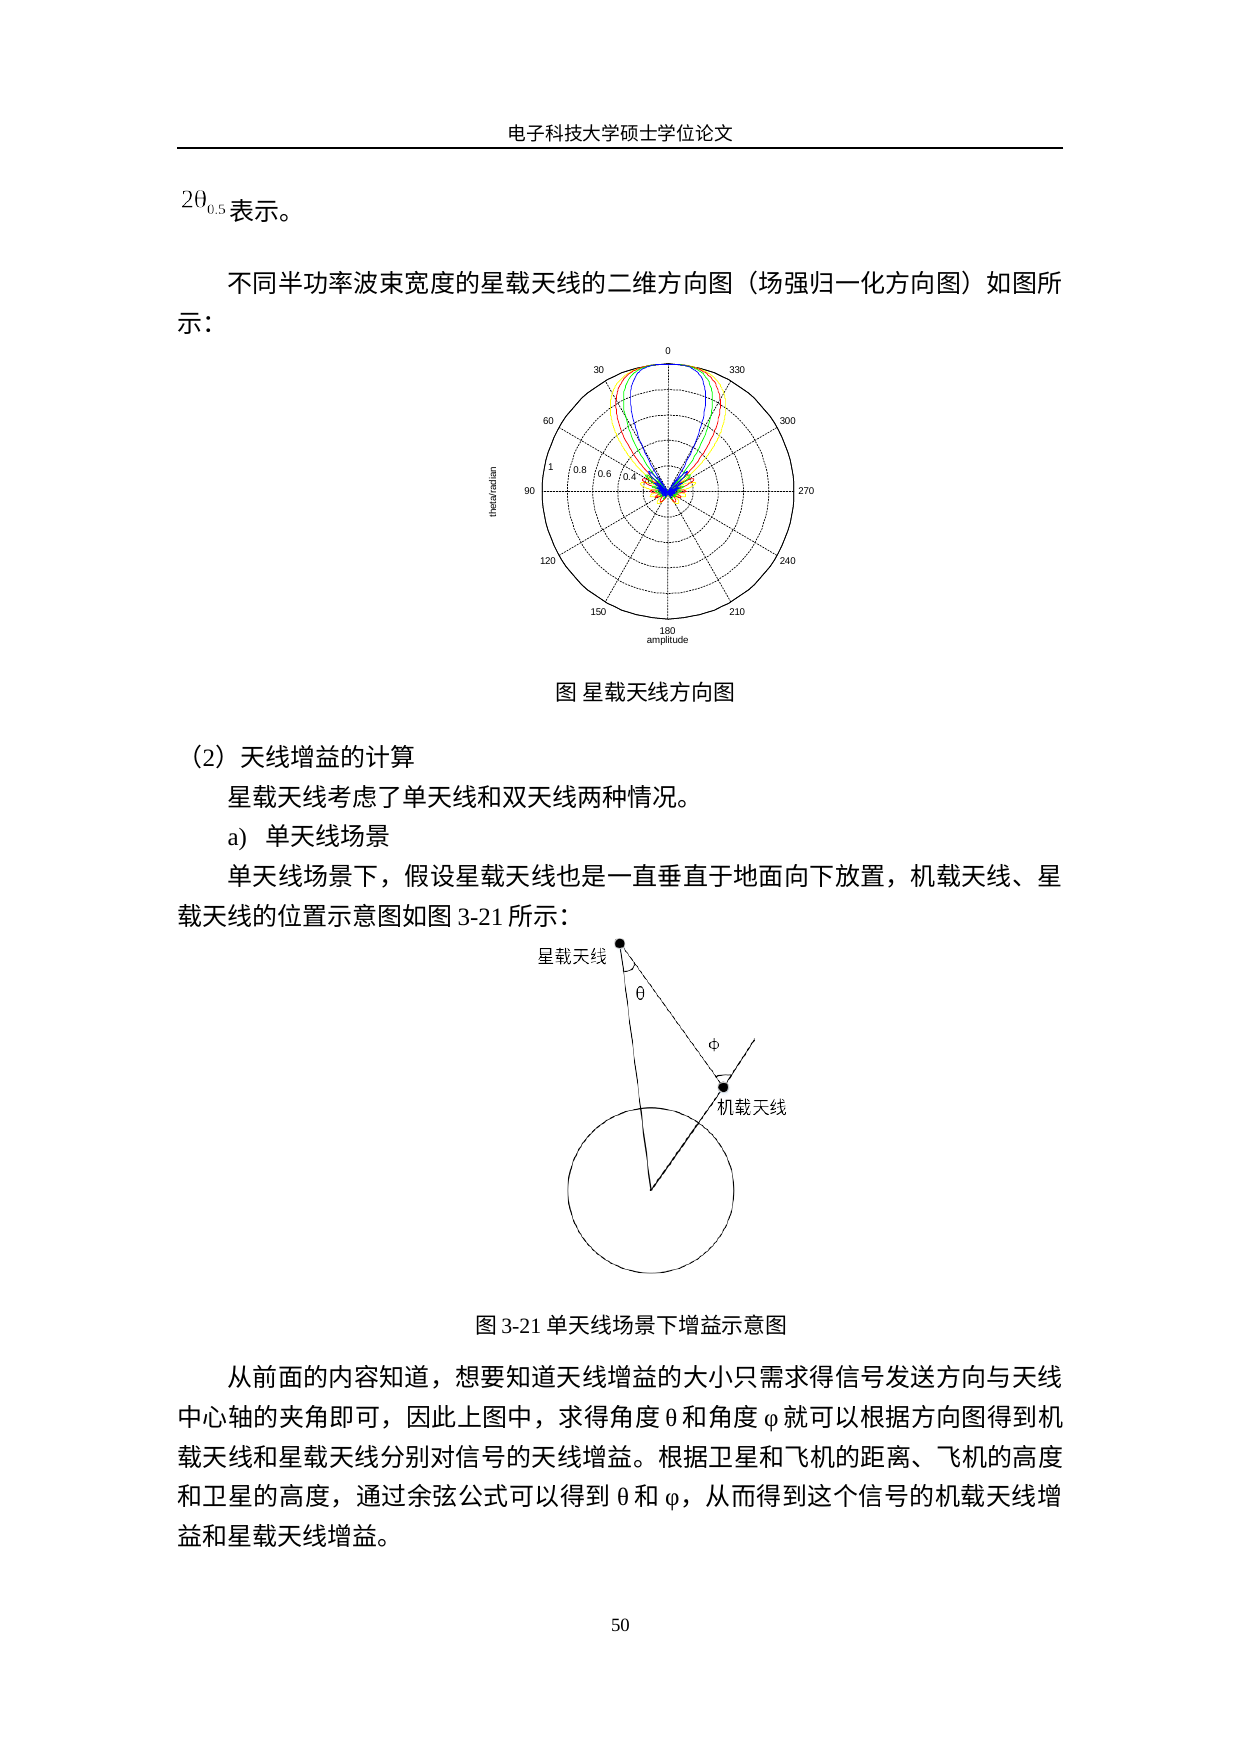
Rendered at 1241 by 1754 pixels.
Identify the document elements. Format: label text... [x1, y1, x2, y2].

text 星载天线考虑了单天线和双天线两种情况。 [177, 776, 1063, 815]
text 图 星载天线方向图 [177, 671, 1063, 711]
list 单天线场景下，假设星载天线也是一直垂直于地面向下放置，机载天线、星载天线的位置示意图如图3-21所示： [177, 855, 1063, 934]
text 不同半功率波束宽度的星载天线的二维方向图（场强归一化方向图）如图所示： [177, 262, 1063, 341]
text （2）天线增益的计算 [177, 736, 1063, 776]
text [177, 182, 1063, 262]
list 单天线场景 [227, 815, 1063, 855]
text 图3-21 单天线场景下增益示意图 [177, 1304, 1063, 1344]
text 从前面的内容知道，想要知道天线增益的大小只需求得信号发送方向与天线中心轴的夹角即可，因此上图中，求得角度θ和角度φ就可以根据方向图得到机载天线和星载天线分别对信号的天线增益。根据卫星和飞机的距离、飞机的高度和卫星的高度，通过余弦公式可以得到θ和φ，从而得到这个信号的机载天线增益和星载天线增益。 [177, 1356, 1063, 1554]
